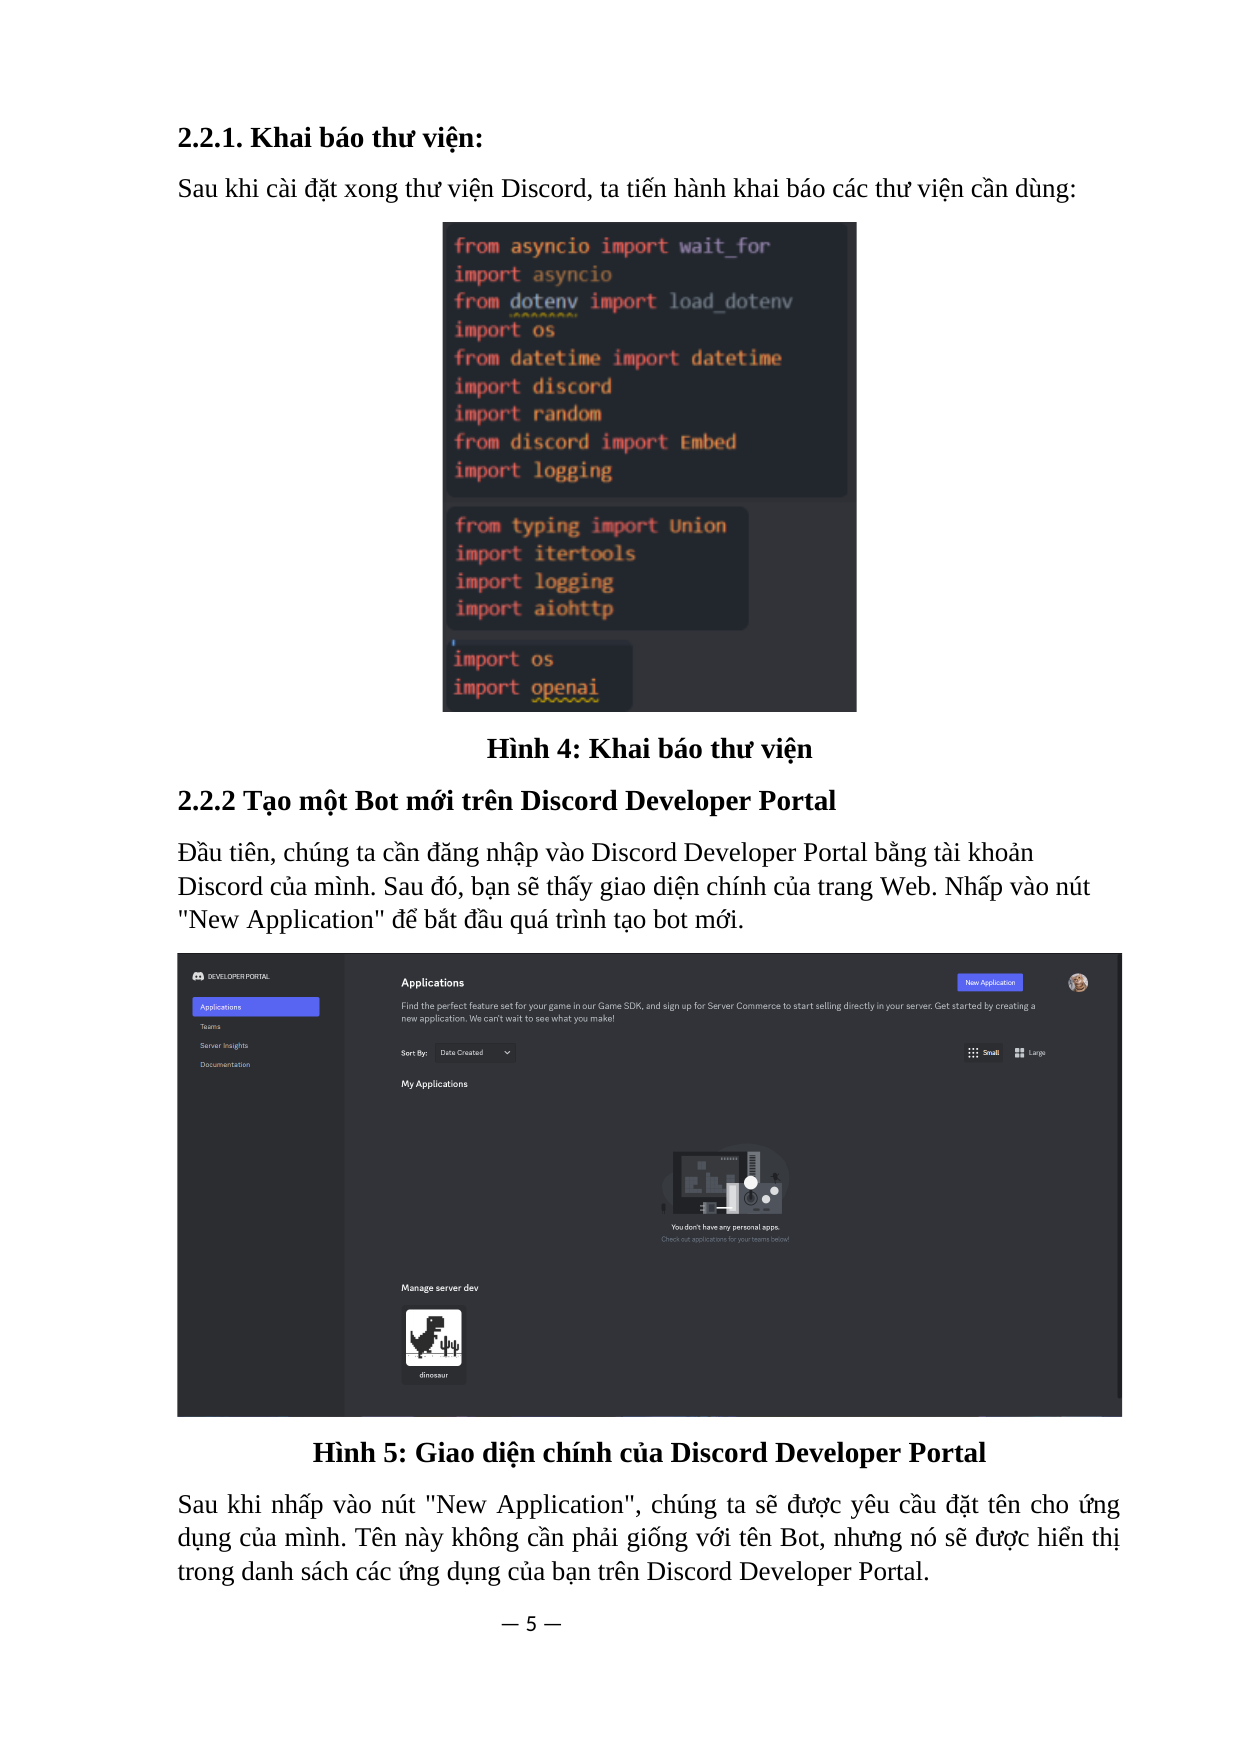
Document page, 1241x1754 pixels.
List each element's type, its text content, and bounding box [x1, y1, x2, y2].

picture [177, 953, 1123, 1417]
list Khai báo thư viện: [177, 120, 1122, 153]
picture [442, 222, 857, 712]
text Đầu tiên, chúng ta cần đăng nhập vào Discord Developer Portal bằng tài khoản Discord của mình. Sau đó, bạn sẽ thấy giao diện chính của trang Web. Nhấp vào nút "New Application" để bắt đầu quá trình tạo bot mới. [177, 836, 1122, 934]
text Sau khi nhấp vào nút "New Application", chúng ta sẽ được yêu cầu đặt tên cho ứng dụng của mình. Tên này không cần phải giống với tên Bot, nhưng nó sẽ được hiển thị trong danh sách các ứng dụng của bạn trên Discord Developer Portal. [177, 1488, 1122, 1586]
text Hình 4: Khai báo thư viện [177, 731, 1122, 764]
text Hình 5: Giao diện chính của Discord Developer Portal [177, 1435, 1122, 1469]
text 2.2.2 Tạo một Bot mới trên Discord Developer Portal [177, 783, 1122, 817]
text Sau khi cài đặt xong thư viện Discord, ta tiến hành khai báo các thư viện cần dùng: [177, 172, 1122, 204]
